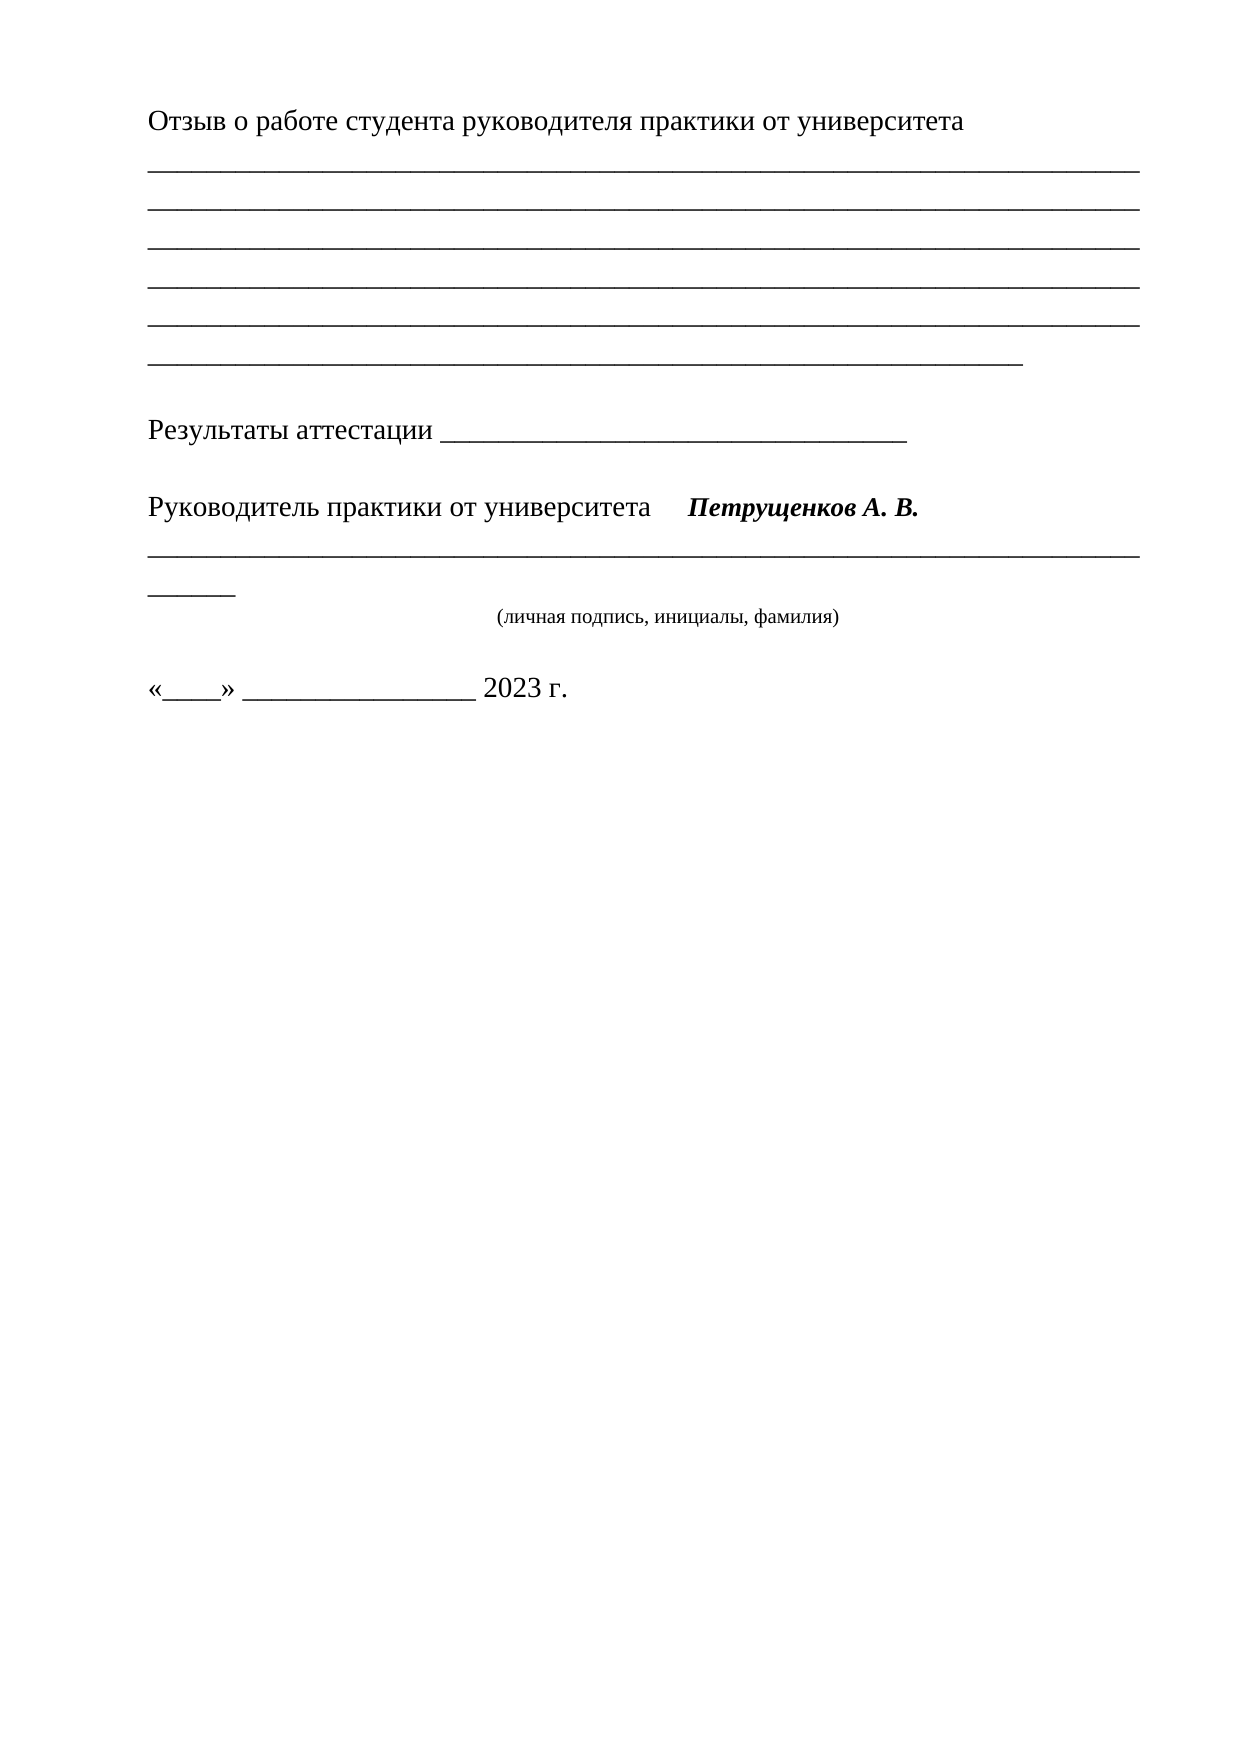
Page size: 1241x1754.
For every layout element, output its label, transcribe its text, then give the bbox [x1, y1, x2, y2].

text ________________________________________________________________________________________________________________________________________________________________________________________________________________________________________________________________________________________________________________________________________________________________________________________________________________ [148, 142, 1152, 368]
text Результаты аттестации ________________________________ [148, 412, 1152, 445]
text Руководитель практики от университета Петрущенков А. В. __________________________________________________________________________ [148, 489, 1152, 599]
text (личная подпись, инициалы, фамилия) [148, 604, 1152, 628]
text «____» ________________ 2023 г. [148, 671, 1152, 704]
text Отзыв о работе студента руководителя практики от университета [148, 103, 1152, 137]
